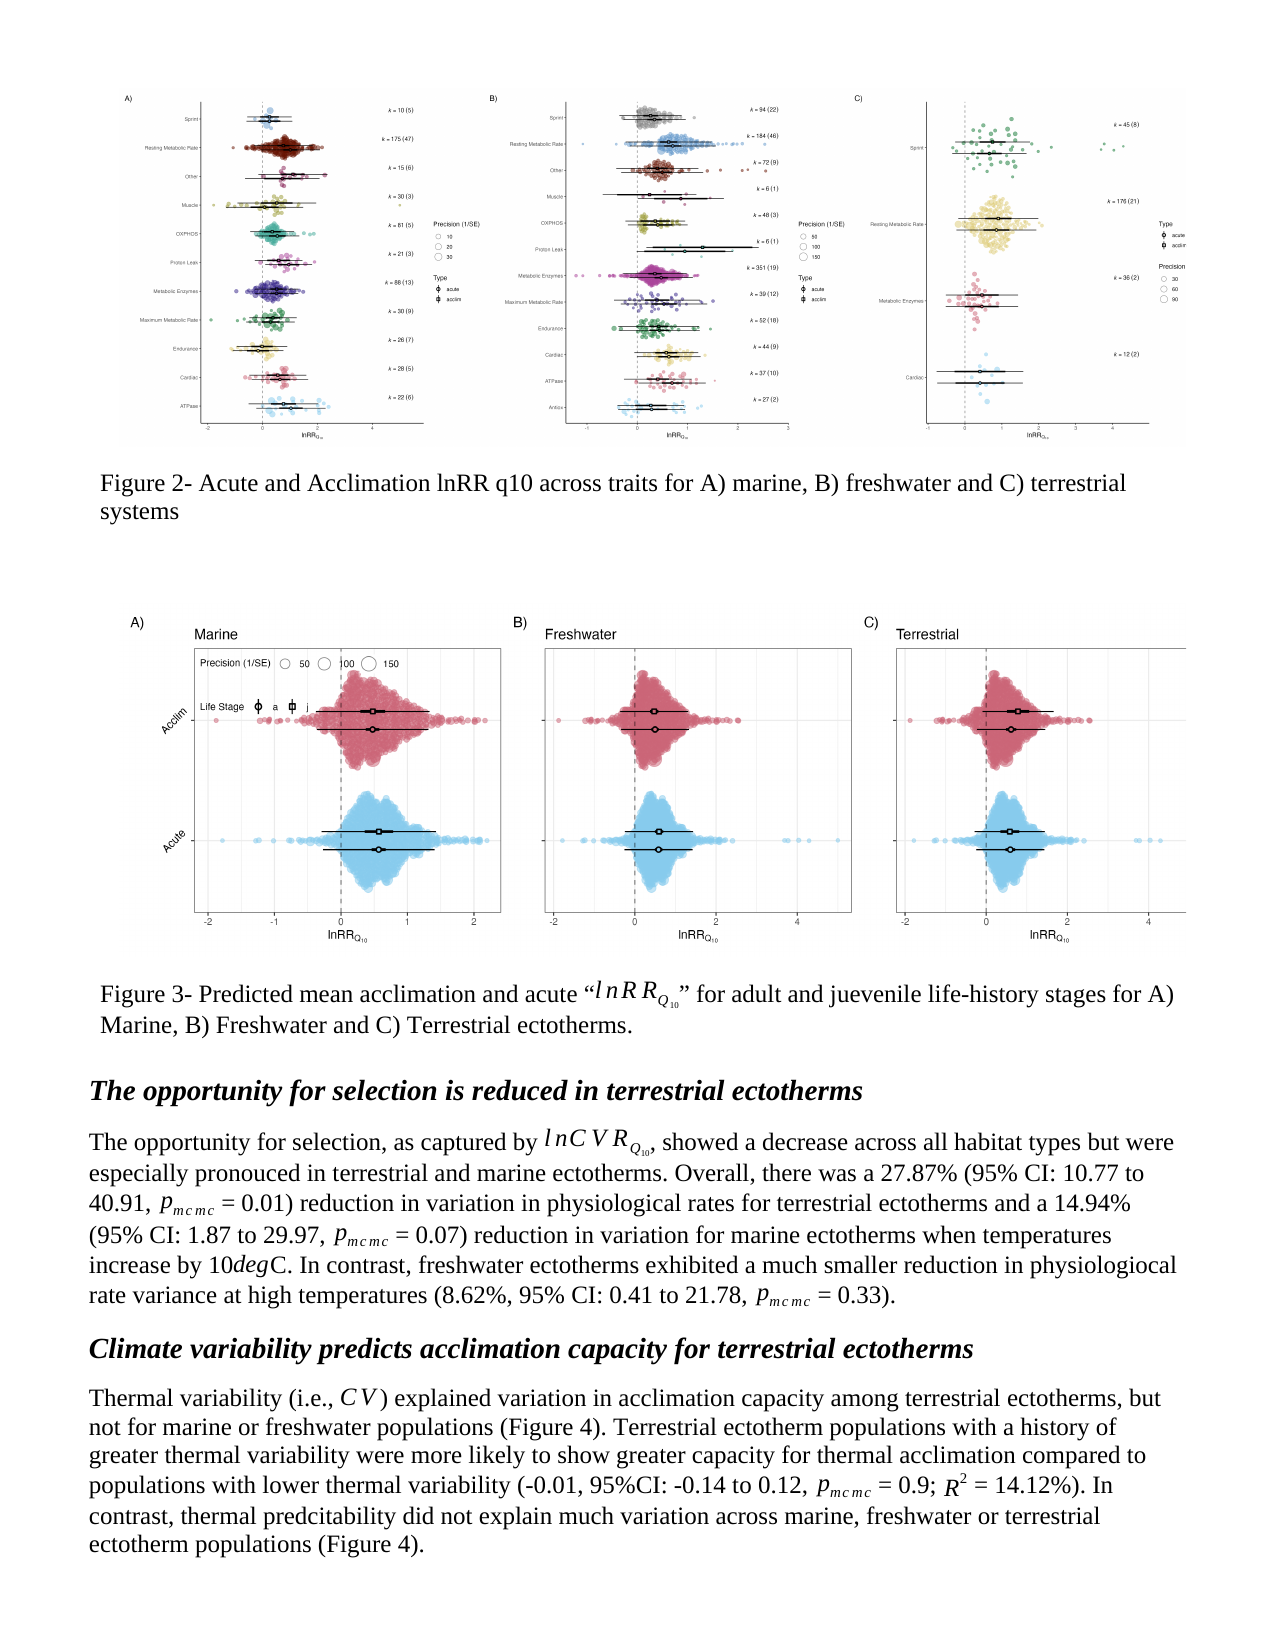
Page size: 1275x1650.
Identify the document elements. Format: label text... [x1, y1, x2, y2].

picture [118, 88, 1187, 447]
subtitle Climate variability predicts acclimation capacity for terrestrial ectotherms [89, 1331, 1186, 1364]
picture [118, 603, 1187, 957]
subtitle The opportunity for selection is reduced in terrestrial ectotherms [89, 1073, 1186, 1106]
table_header Figure 3- Predicted mean acclimation and acute “” for adult and juevenile life-history stages for A) Marine, B) Freshwater and C) Terrestrial ectotherms. [89, 604, 1186, 1052]
table_header Figure 2- Acute and Acclimation lnRR q10 across traits for A) marine, B) freshwater and C) terrestrial systems [89, 89, 1186, 538]
text The opportunity for selection, as captured by , showed a decrease across all habitat types but were especially pronouced in terrestrial and marine ectotherms. Overall, there was a 27.87% (95% CI: 10.77 to 40.91, = 0.01) reduction in variation in physiological rates for terrestrial ectotherms and a 14.94% (95% CI: 1.87 to 29.97, = 0.07) reduction in variation for marine ectotherms when temperatures increase by 10C. In contrast, freshwater ectotherms exhibited a much smaller reduction in physiologiocal rate variance at high temperatures (8.62%, 95% CI: 0.41 to 21.78, = 0.33). [89, 1125, 1186, 1310]
text Thermal variability (i.e., ) explained variation in acclimation capacity among terrestrial ectotherms, but not for marine or freshwater populations (Figure 4). Terrestrial ectotherm populations with a history of greater thermal variability were more likely to show greater capacity for thermal acclimation compared to populations with lower thermal variability (-0.01, 95%CI: -0.14 to 0.12, = 0.9; = 14.12%). In contrast, thermal predcitability did not explain much variation across marine, freshwater or terrestrial ectotherm populations (Figure 4). [89, 1383, 1186, 1558]
